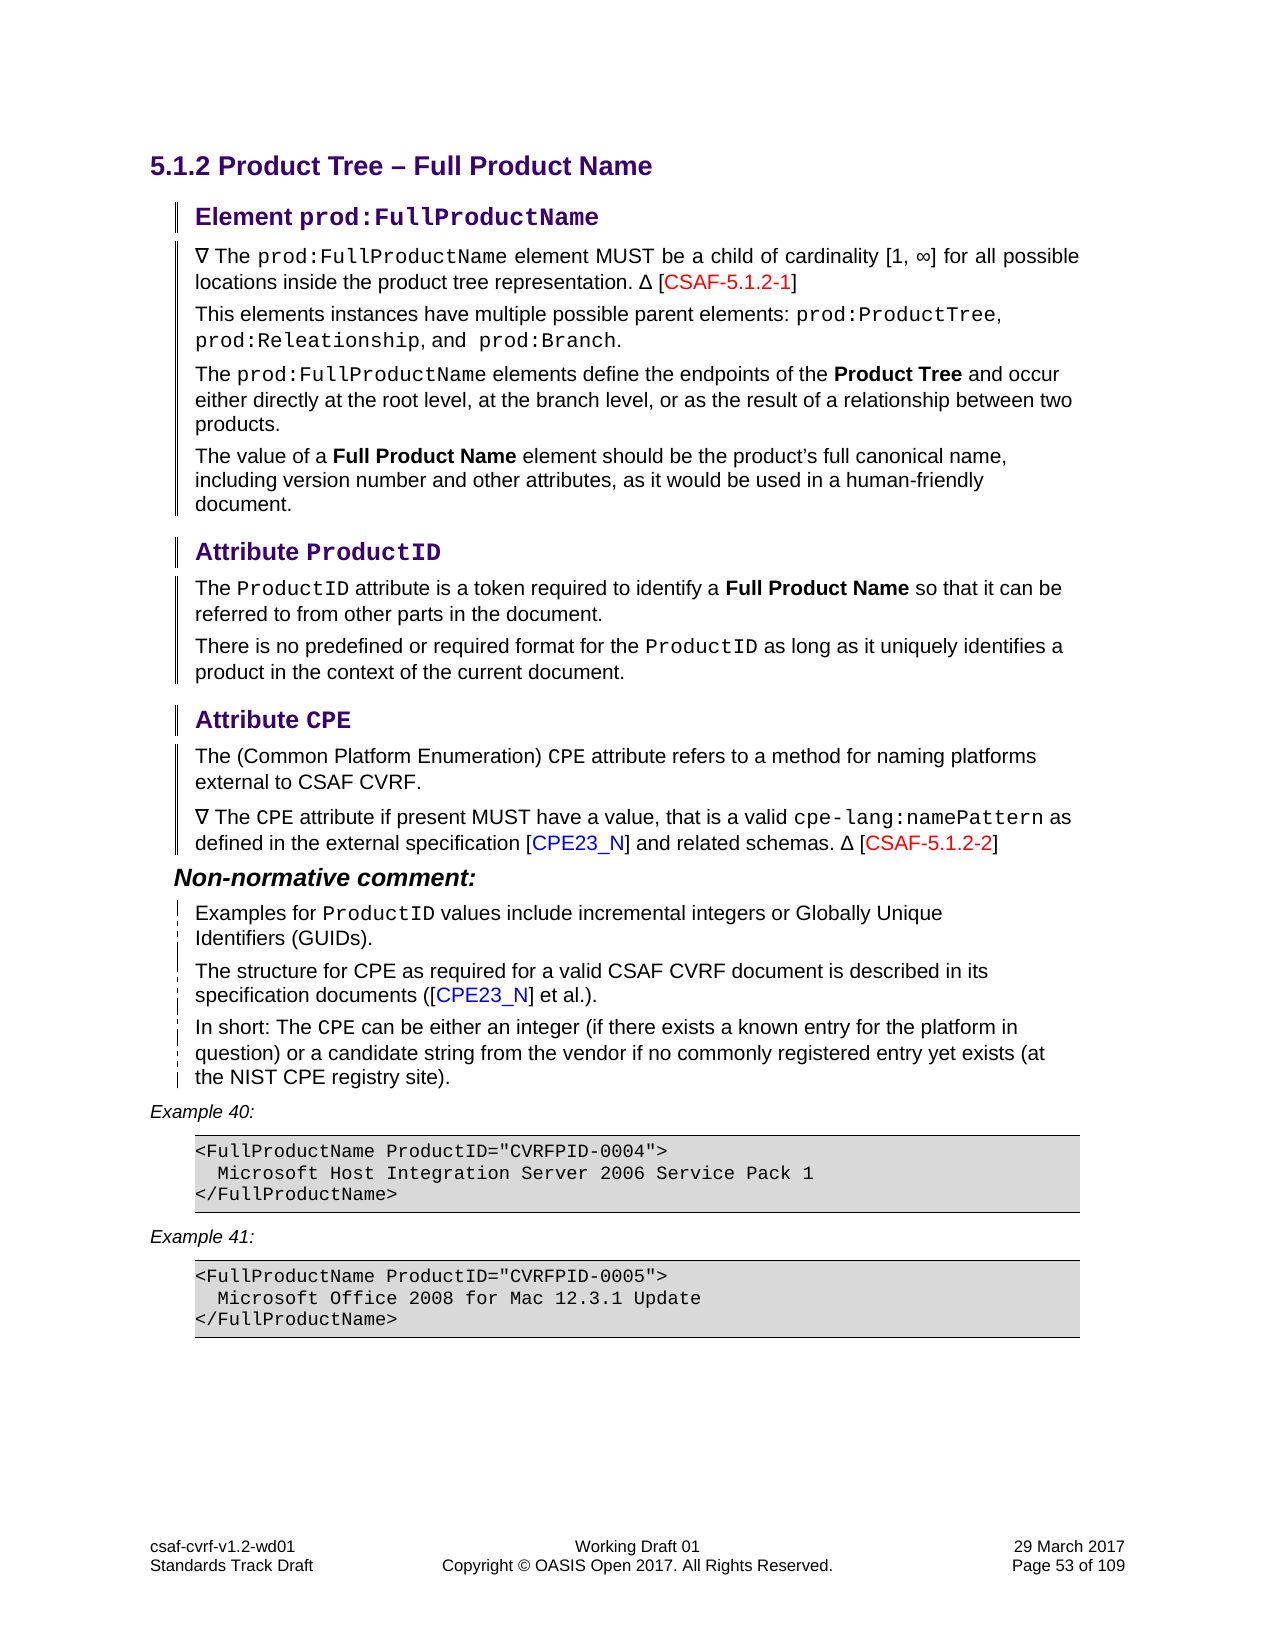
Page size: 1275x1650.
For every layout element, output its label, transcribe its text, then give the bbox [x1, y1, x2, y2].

text ∇ The CPE attribute if present MUST have a value, that is a valid cpe-lang:namePattern as defined in the external specification [CPE23_N] and related schemas. ∆ [CSAF-5.1.2-2] [178, 802, 1080, 855]
text <FullProductName ProductID="CVRFPID-0005"> Microsoft Office 2008 for Mac 12.3.1 Update </FullProductName> [195, 1261, 1080, 1337]
text This elements instances have multiple possible parent elements: prod:ProductTree, prod:Releationship, and prod:Branch. [178, 302, 1080, 354]
text The (Common Platform Enumeration) CPE attribute refers to a method for naming platforms external to CSAF CVRF. [178, 744, 1080, 794]
text The value of a Full Product Name element should be the product’s full canonical name, including version number and other attributes, as it would be used in a human-friendly document. [178, 444, 1080, 516]
subtitle Attribute CPE [178, 705, 1125, 736]
text The prod:FullProductName elements define the endpoints of the Product Tree and occur either directly at the root level, at the branch level, or as the result of a relationship between two products. [178, 362, 1080, 436]
text ∇ The prod:FullProductName element MUST be a child of cardinality [1, ∞] for all possible locations inside the product tree representation. ∆ [CSAF-5.1.2-1] [178, 241, 1080, 294]
subtitle Attribute ProductID [178, 537, 1125, 568]
text There is no predefined or required format for the ProductID as long as it uniquely identifies a product in the context of the current document. [178, 634, 1080, 684]
text Examples for ProductID values include incremental integers or Globally Unique Identifiers (GUIDs). [177, 900, 1080, 950]
text The structure for CPE as required for a valid CSAF CVRF document is described in its specification documents ([CPE23_N] et al.). [177, 958, 1080, 1006]
subtitle Element prod:FullProductName [178, 202, 1125, 233]
text <FullProductName ProductID="CVRFPID-0004"> Microsoft Host Integration Server 2006 Service Pack 1 </FullProductName> [195, 1136, 1080, 1212]
text In short: The CPE can be either an integer (if there exists a known entry for the platform in question) or a candidate string from the vendor if no commonly registered entry yet exists (at the NIST CPE registry site). [177, 1015, 1080, 1088]
text The ProductID attribute is a token required to identify a Full Product Name so that it can be referred to from other parts in the document. [178, 576, 1080, 626]
subtitle Non-normative comment: [174, 863, 1125, 892]
subtitle Product Tree – Full Product Name [150, 150, 1125, 181]
